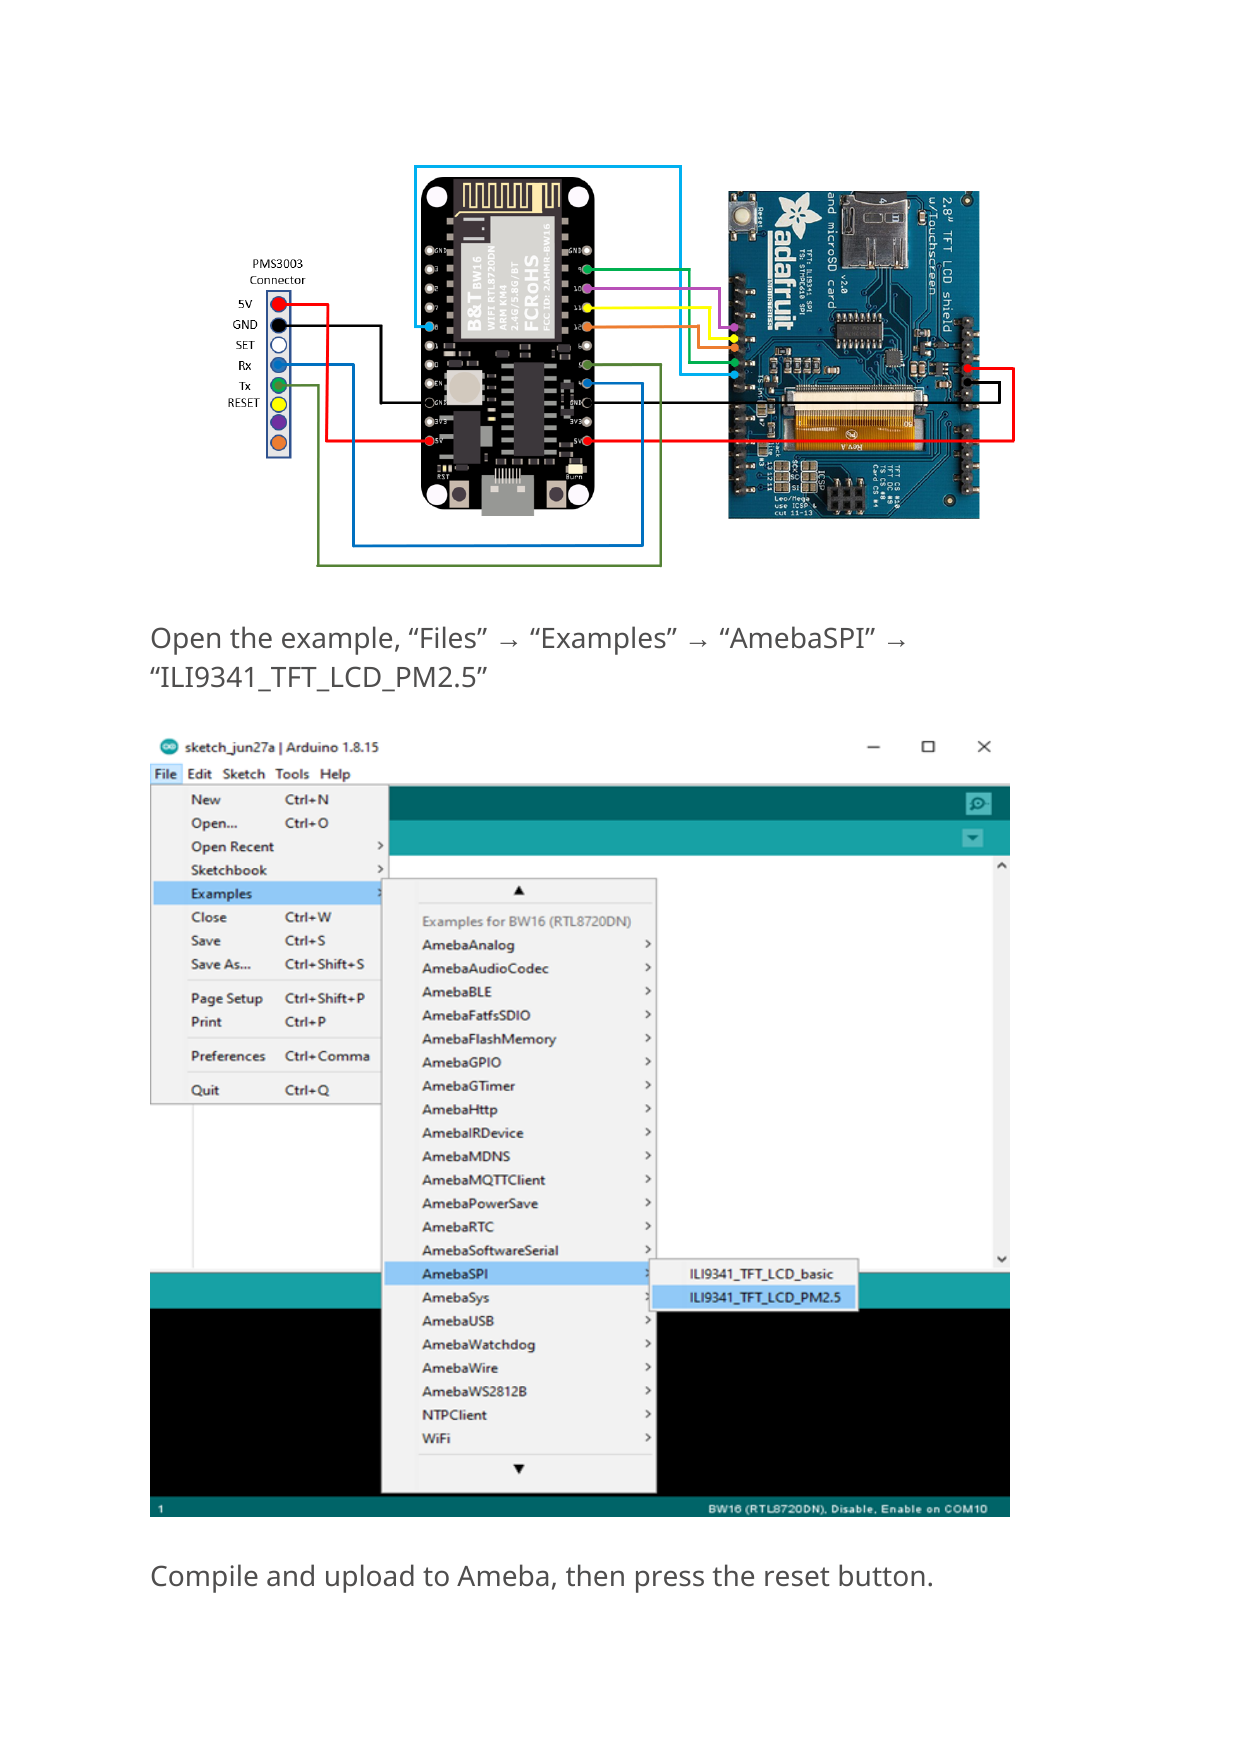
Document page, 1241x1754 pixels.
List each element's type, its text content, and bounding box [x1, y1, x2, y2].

picture [150, 735, 1010, 1517]
text Open the example, “Files” → “Examples” → “AmebaSPI” → “ILI9341_TFT_LCD_PM2.5” [150, 619, 1090, 695]
picture [210, 150, 1030, 579]
text Compile and upload to Ameba, then press the reset button. [150, 1557, 1090, 1595]
